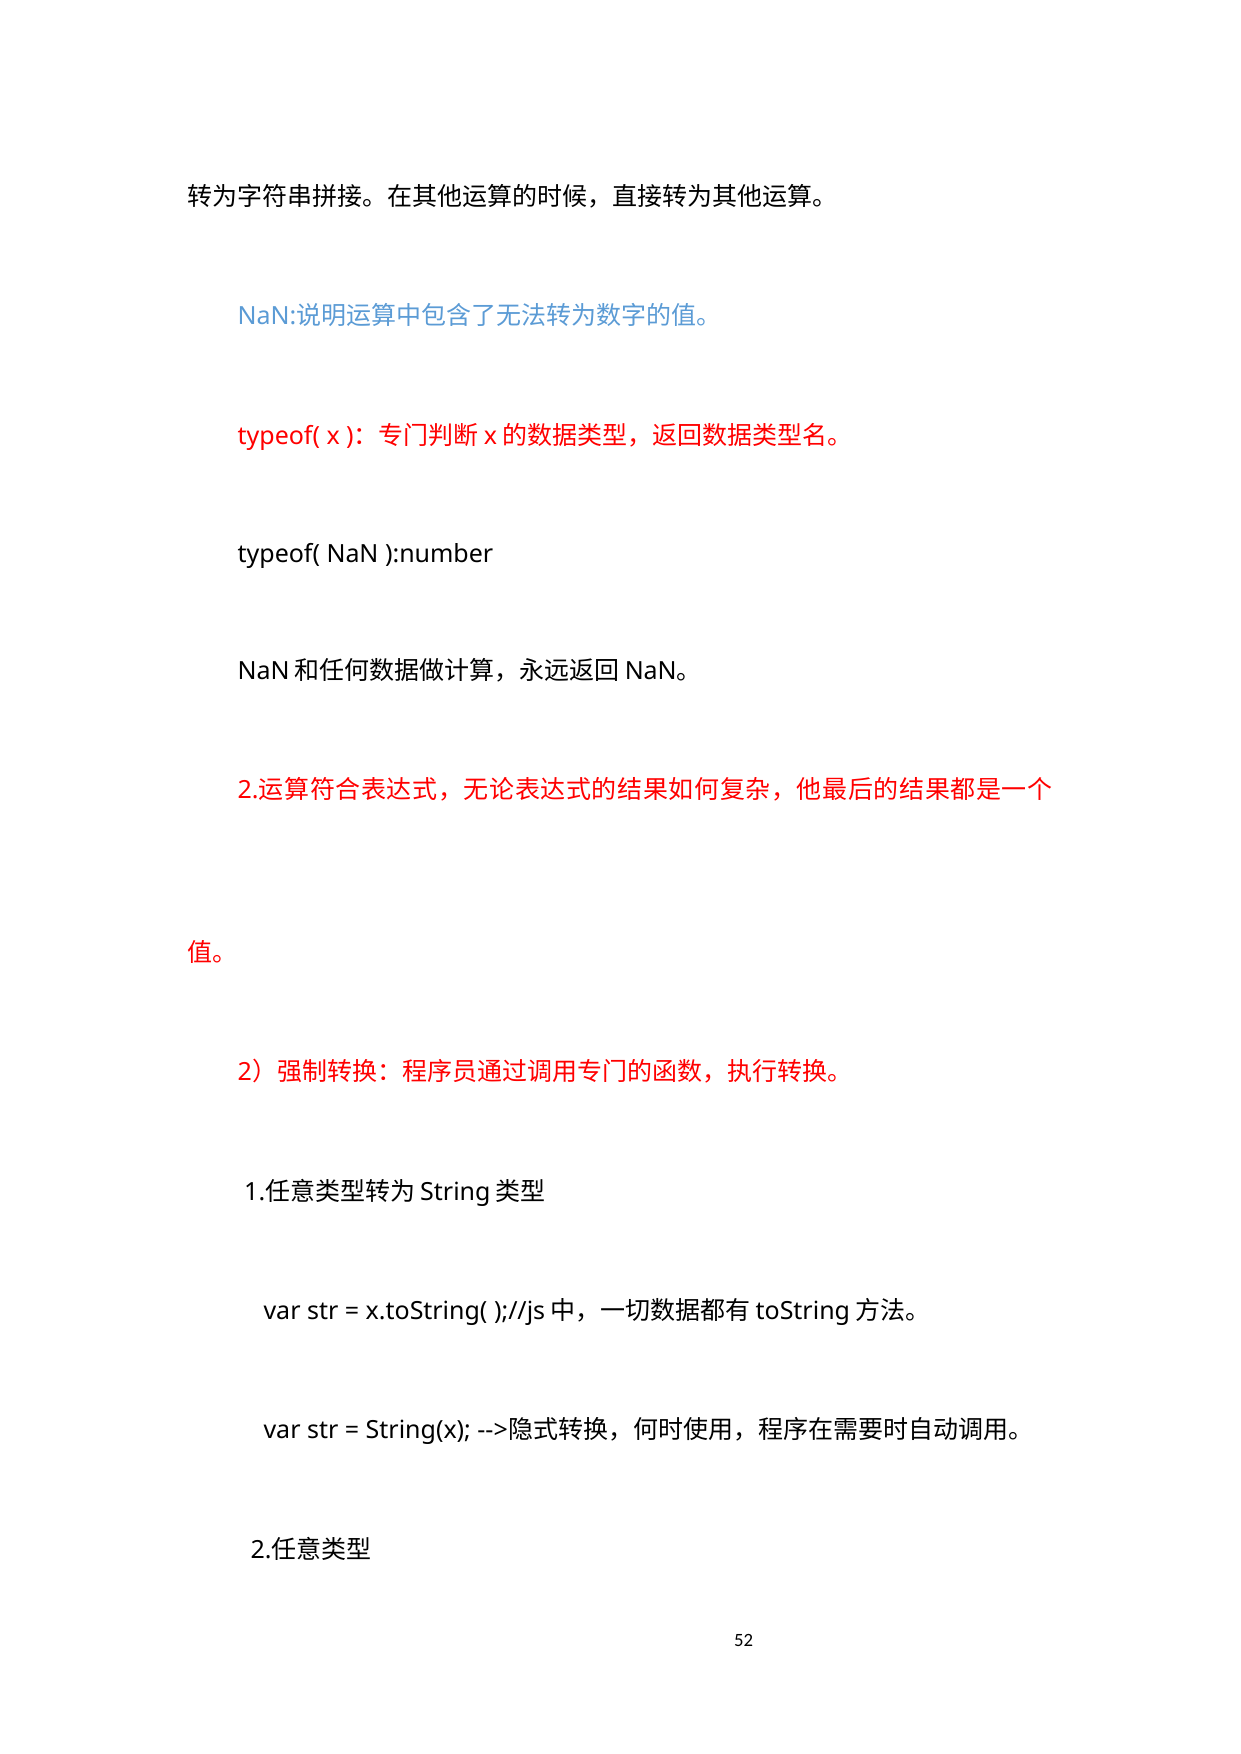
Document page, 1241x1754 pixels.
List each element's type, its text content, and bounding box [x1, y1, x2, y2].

text NaN:说明运算中包含了无法转为数字的值。 [187, 281, 1053, 346]
text var str = x.toString( );//js中，一切数据都有toString方法。 [187, 1276, 1053, 1341]
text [187, 162, 1053, 227]
text 1.任意类型转为String类型 [187, 1157, 1053, 1222]
text typeof( x )：专门判断x的数据类型，返回数据类型名。 [187, 401, 1053, 466]
text typeof( NaN ):number [187, 520, 1053, 585]
list 运算符合表达式，无论表达式的结果如何复杂，他最后的结果都是一个值。 [187, 756, 1053, 983]
text 2.任意类型 [187, 1515, 1053, 1580]
text 2）强制转换：程序员通过调用专门的函数，执行转换。 [187, 1037, 1053, 1102]
text var str = String(x); -->隐式转换，何时使用，程序在需要时自动调用。 [187, 1396, 1053, 1461]
text NaN和任何数据做计算，永远返回NaN。 [187, 636, 1053, 701]
